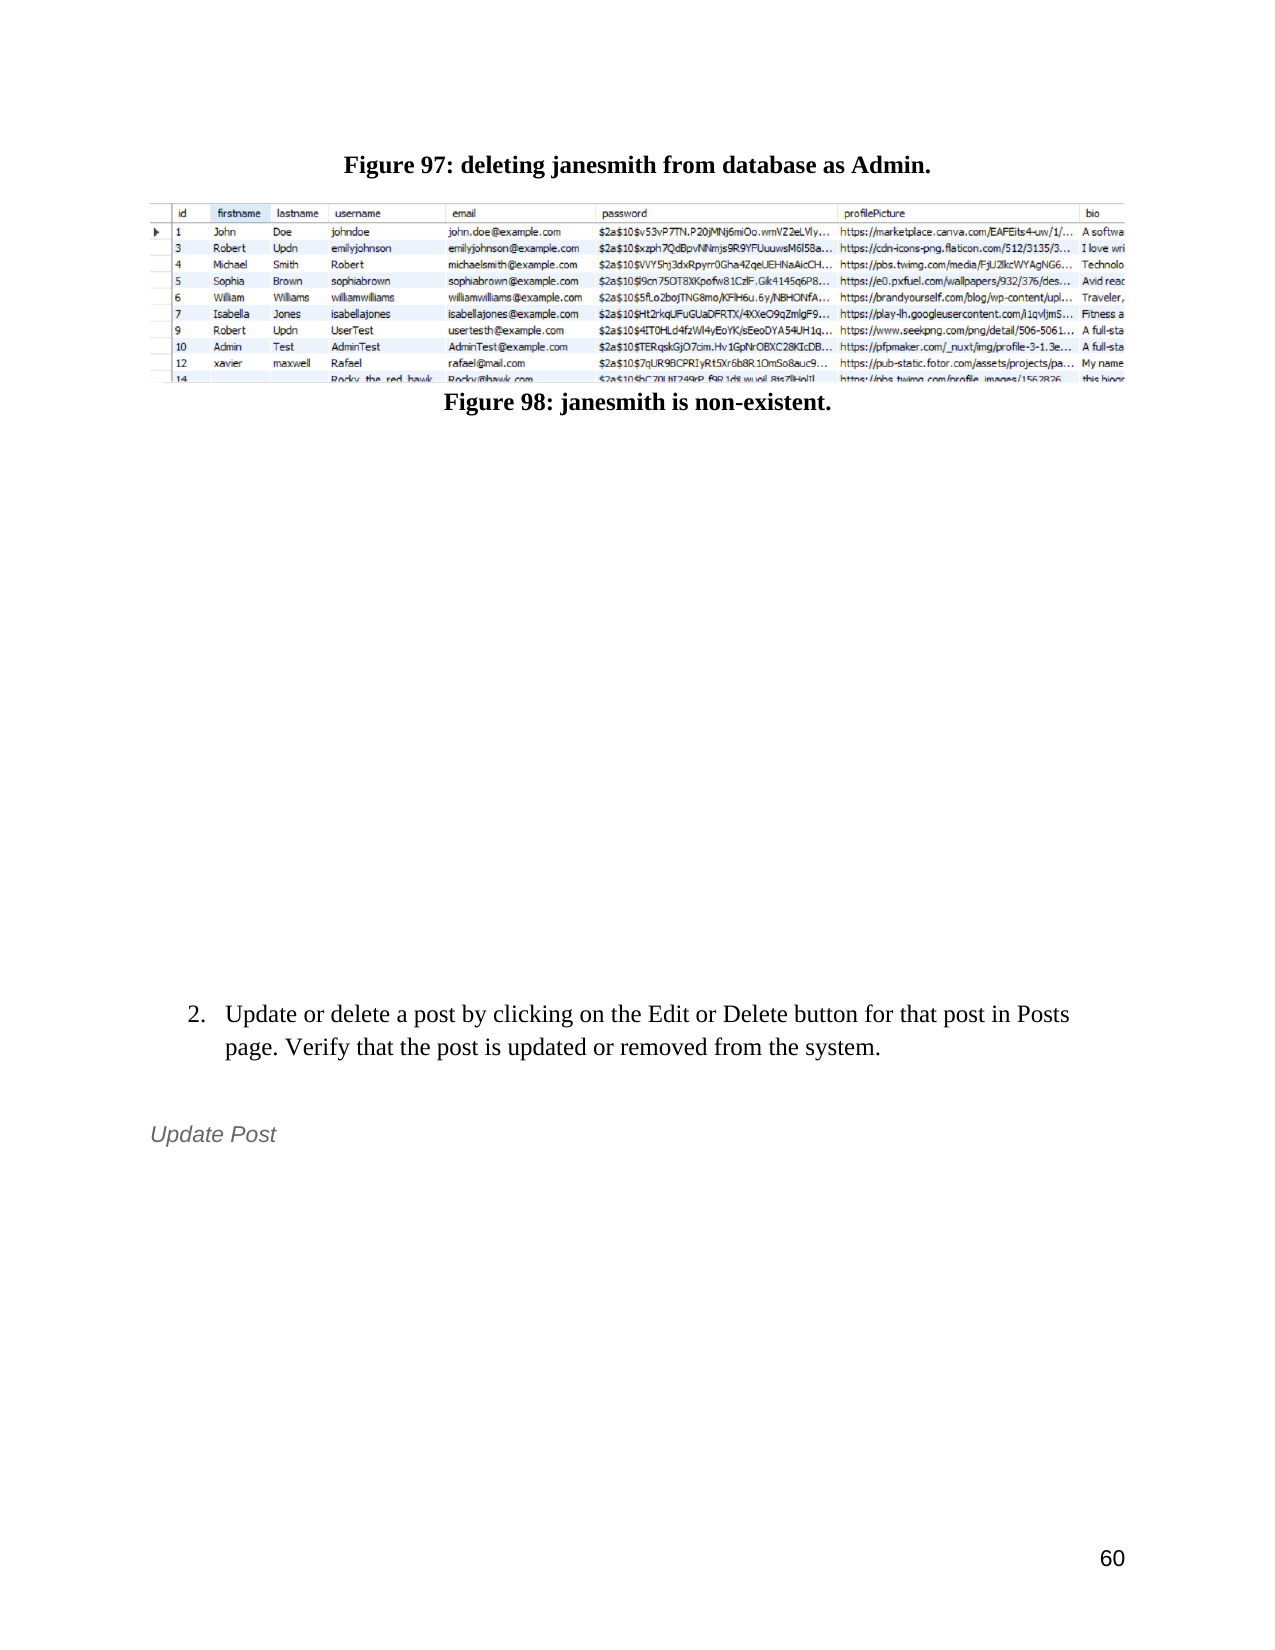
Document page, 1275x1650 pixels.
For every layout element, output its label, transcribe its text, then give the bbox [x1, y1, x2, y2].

subtitle Update Post [150, 1121, 1125, 1147]
text Figure 98: janesmith is non-existent. [150, 387, 1125, 416]
list Update or delete a post by clicking on the Edit or Delete button for that post in Posts page. Verify that the post is updated or removed from the system. [187, 999, 1125, 1061]
picture [150, 203, 1125, 383]
text Figure 97: deleting janesmith from database as Admin. [150, 150, 1125, 179]
